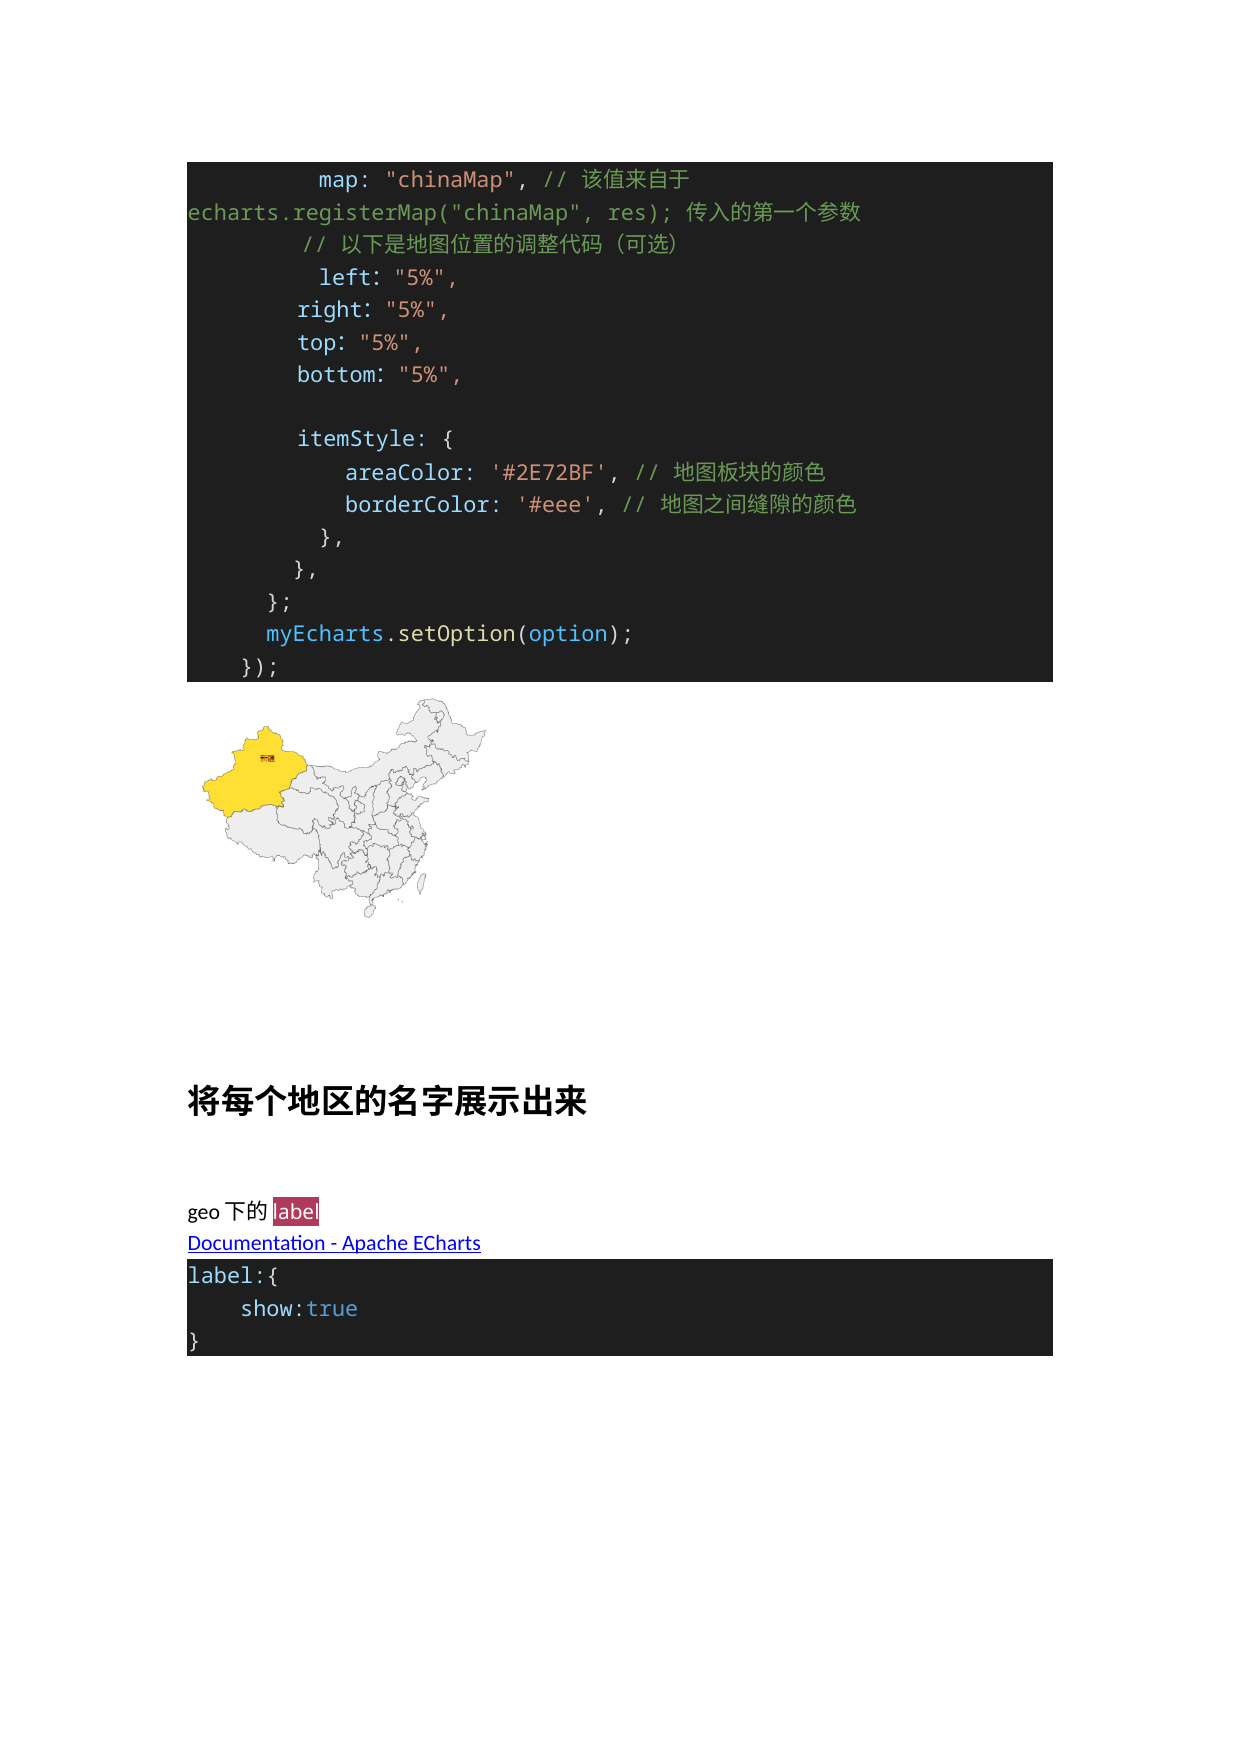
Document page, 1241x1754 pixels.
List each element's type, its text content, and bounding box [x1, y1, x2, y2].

text }, [187, 552, 1053, 584]
text show:true [187, 1291, 1053, 1324]
text Documentation - Apache ECharts [187, 1226, 1053, 1259]
text top："5%", [187, 324, 1053, 357]
text }, [187, 519, 1053, 552]
text label:{ [187, 1259, 1053, 1291]
text bottom："5%", [187, 357, 1053, 389]
text borderColor: '#eee', // 地图之间缝隙的颜色 [187, 487, 1053, 519]
subtitle 将每个地区的名字展示出来 [187, 1067, 1053, 1132]
text left："5%", [187, 259, 1053, 292]
text right："5%", [187, 292, 1053, 324]
text } [187, 1324, 1053, 1356]
text areaColor: '#2E72BF', // 地图板块的颜色 [187, 454, 1053, 487]
text myEcharts.setOption(option); [187, 617, 1053, 649]
picture [187, 682, 513, 924]
text itemStyle: { [187, 422, 1053, 454]
text // 以下是地图位置的调整代码（可选） [187, 227, 1053, 259]
text }; [187, 584, 1053, 617]
text map: "chinaMap", // 该值来自于 echarts.registerMap("chinaMap", res); 传入的第一个参数 [187, 162, 1053, 227]
text geo下的label [187, 1194, 1053, 1226]
text }); [187, 649, 1053, 682]
